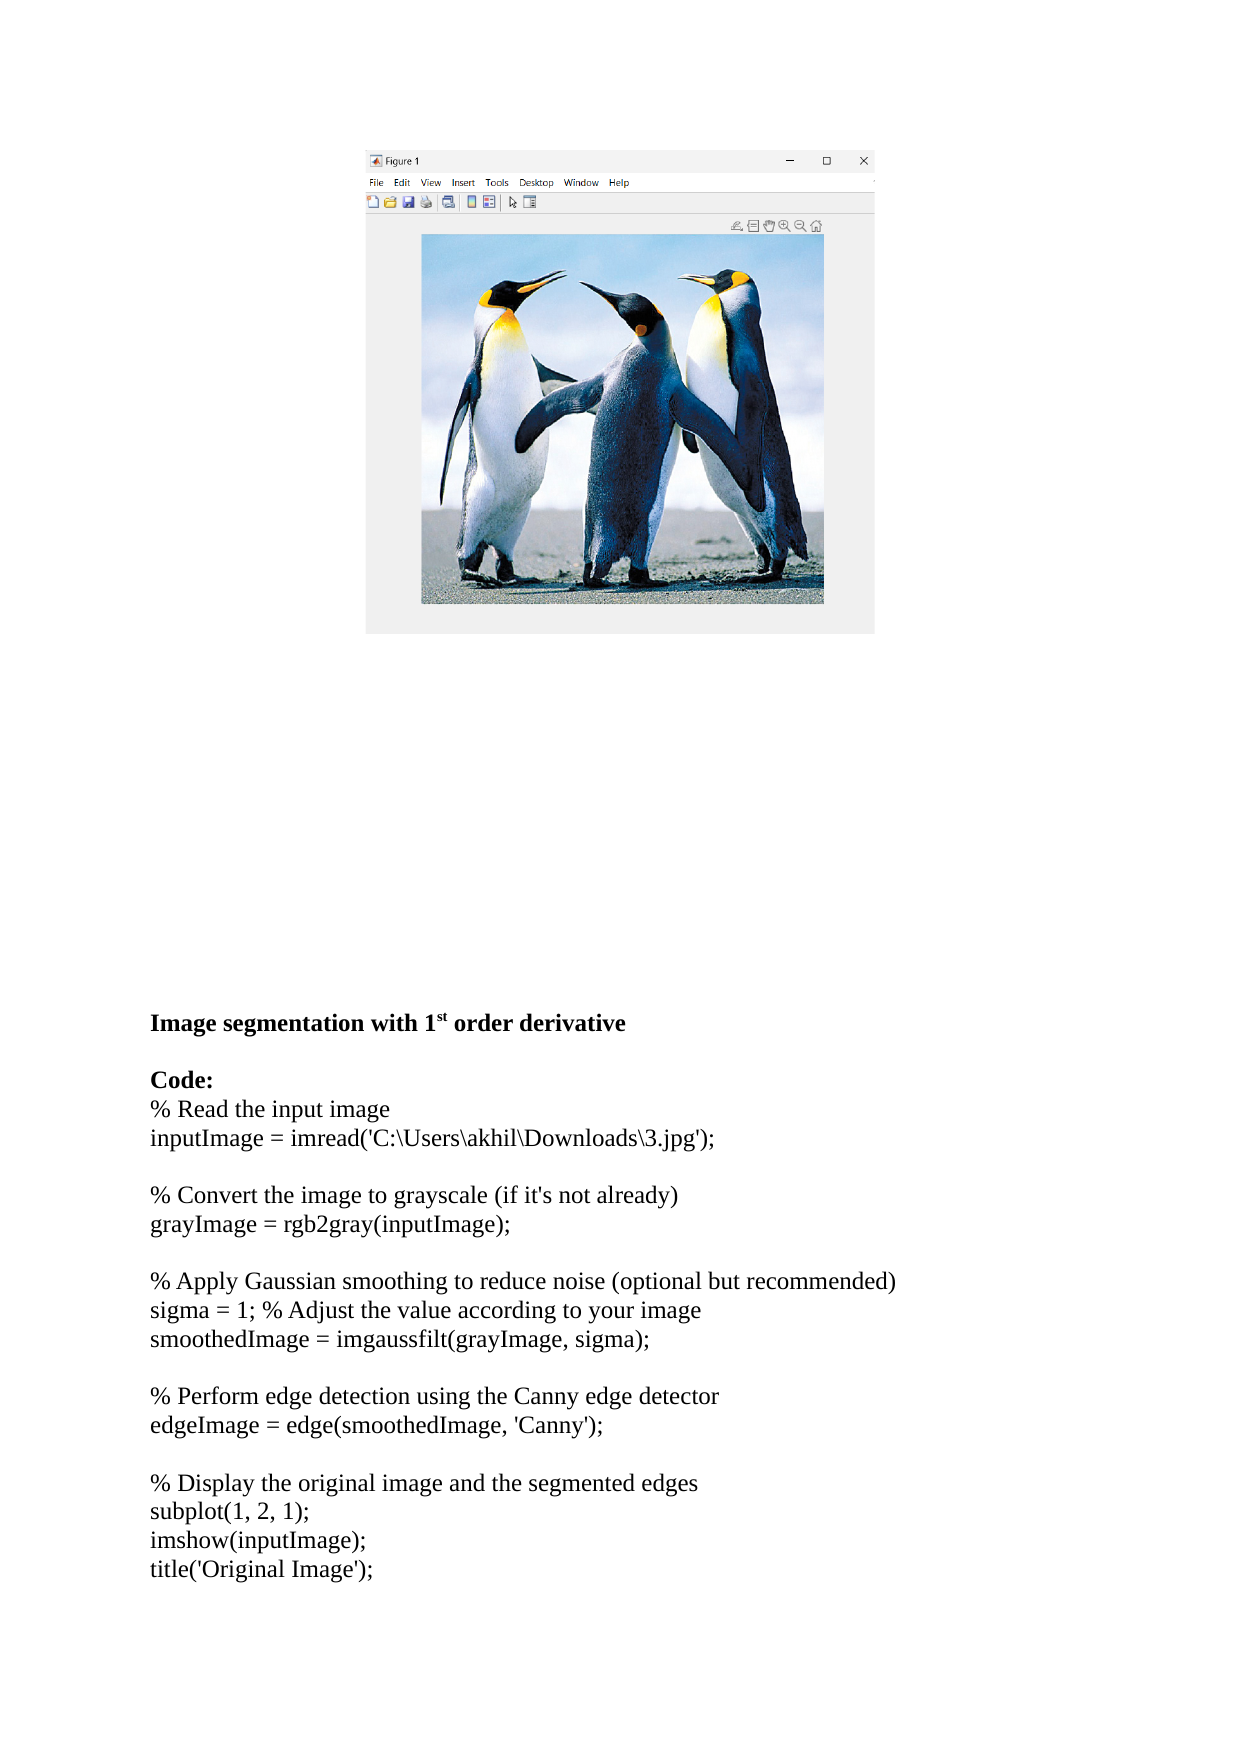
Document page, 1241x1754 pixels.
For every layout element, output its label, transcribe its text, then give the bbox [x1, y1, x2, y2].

text Code: [150, 1065, 1090, 1094]
text sigma = 1; % Adjust the value according to your image [150, 1295, 1090, 1324]
text Image segmentation with 1st order derivative [150, 1008, 1090, 1036]
text title('Original Image'); [150, 1554, 1090, 1583]
text imshow(inputImage); [150, 1525, 1090, 1554]
text % Apply Gaussian smoothing to reduce noise (optional but recommended) [150, 1266, 1090, 1295]
text % Convert the image to grayscale (if it's not already) [150, 1180, 1090, 1209]
text % Perform edge detection using the Canny edge detector [150, 1381, 1090, 1410]
text % Display the original image and the segmented edges [150, 1468, 1090, 1496]
text subplot(1, 2, 1); [150, 1496, 1090, 1525]
picture [365, 150, 875, 634]
text % Read the input image [150, 1094, 1090, 1123]
text grayImage = rgb2gray(inputImage); [150, 1209, 1090, 1238]
text inputImage = imread('C:\Users\akhil\Downloads\3.jpg'); [150, 1123, 1090, 1151]
text smoothedImage = imgaussfilt(grayImage, sigma); [150, 1324, 1090, 1353]
text edgeImage = edge(smoothedImage, 'Canny'); [150, 1410, 1090, 1439]
